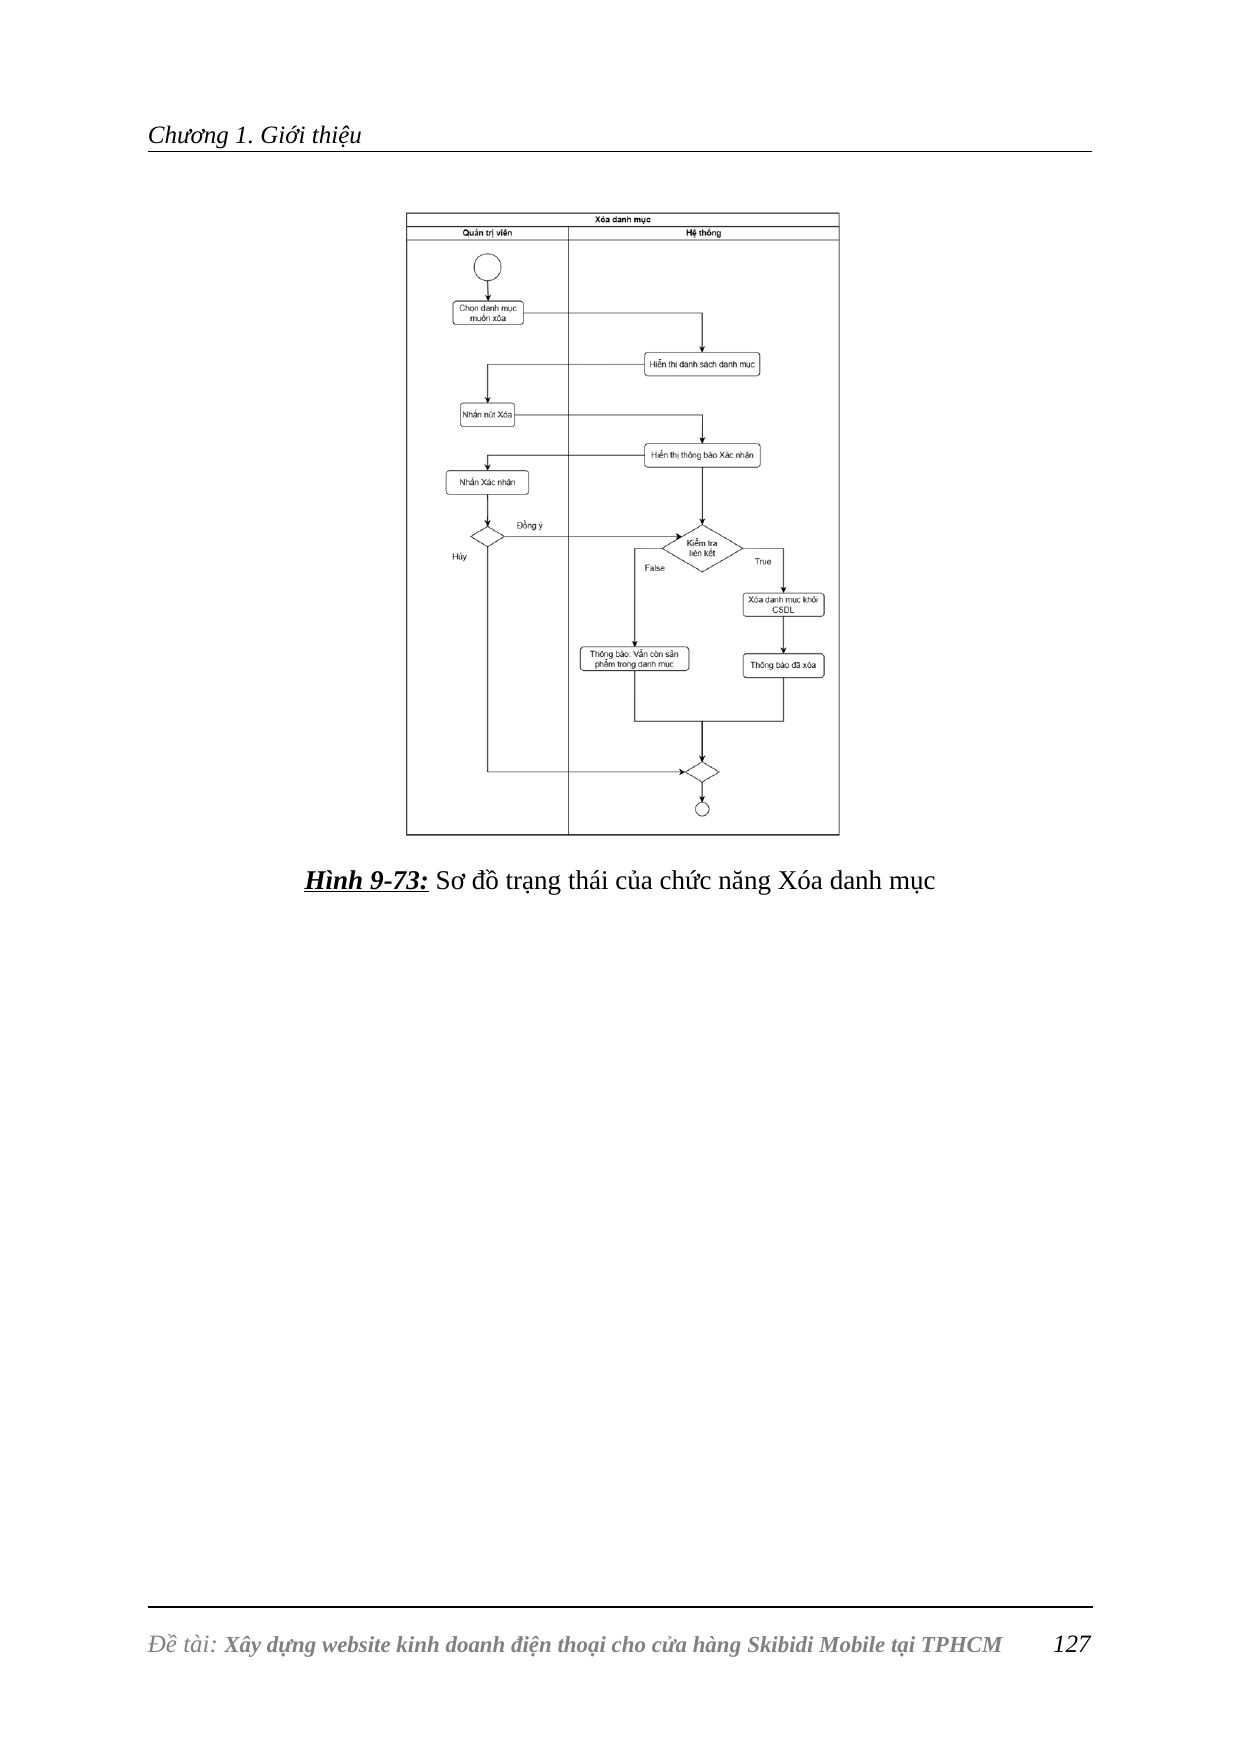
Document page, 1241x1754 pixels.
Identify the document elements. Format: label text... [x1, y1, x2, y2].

picture [396, 206, 845, 842]
